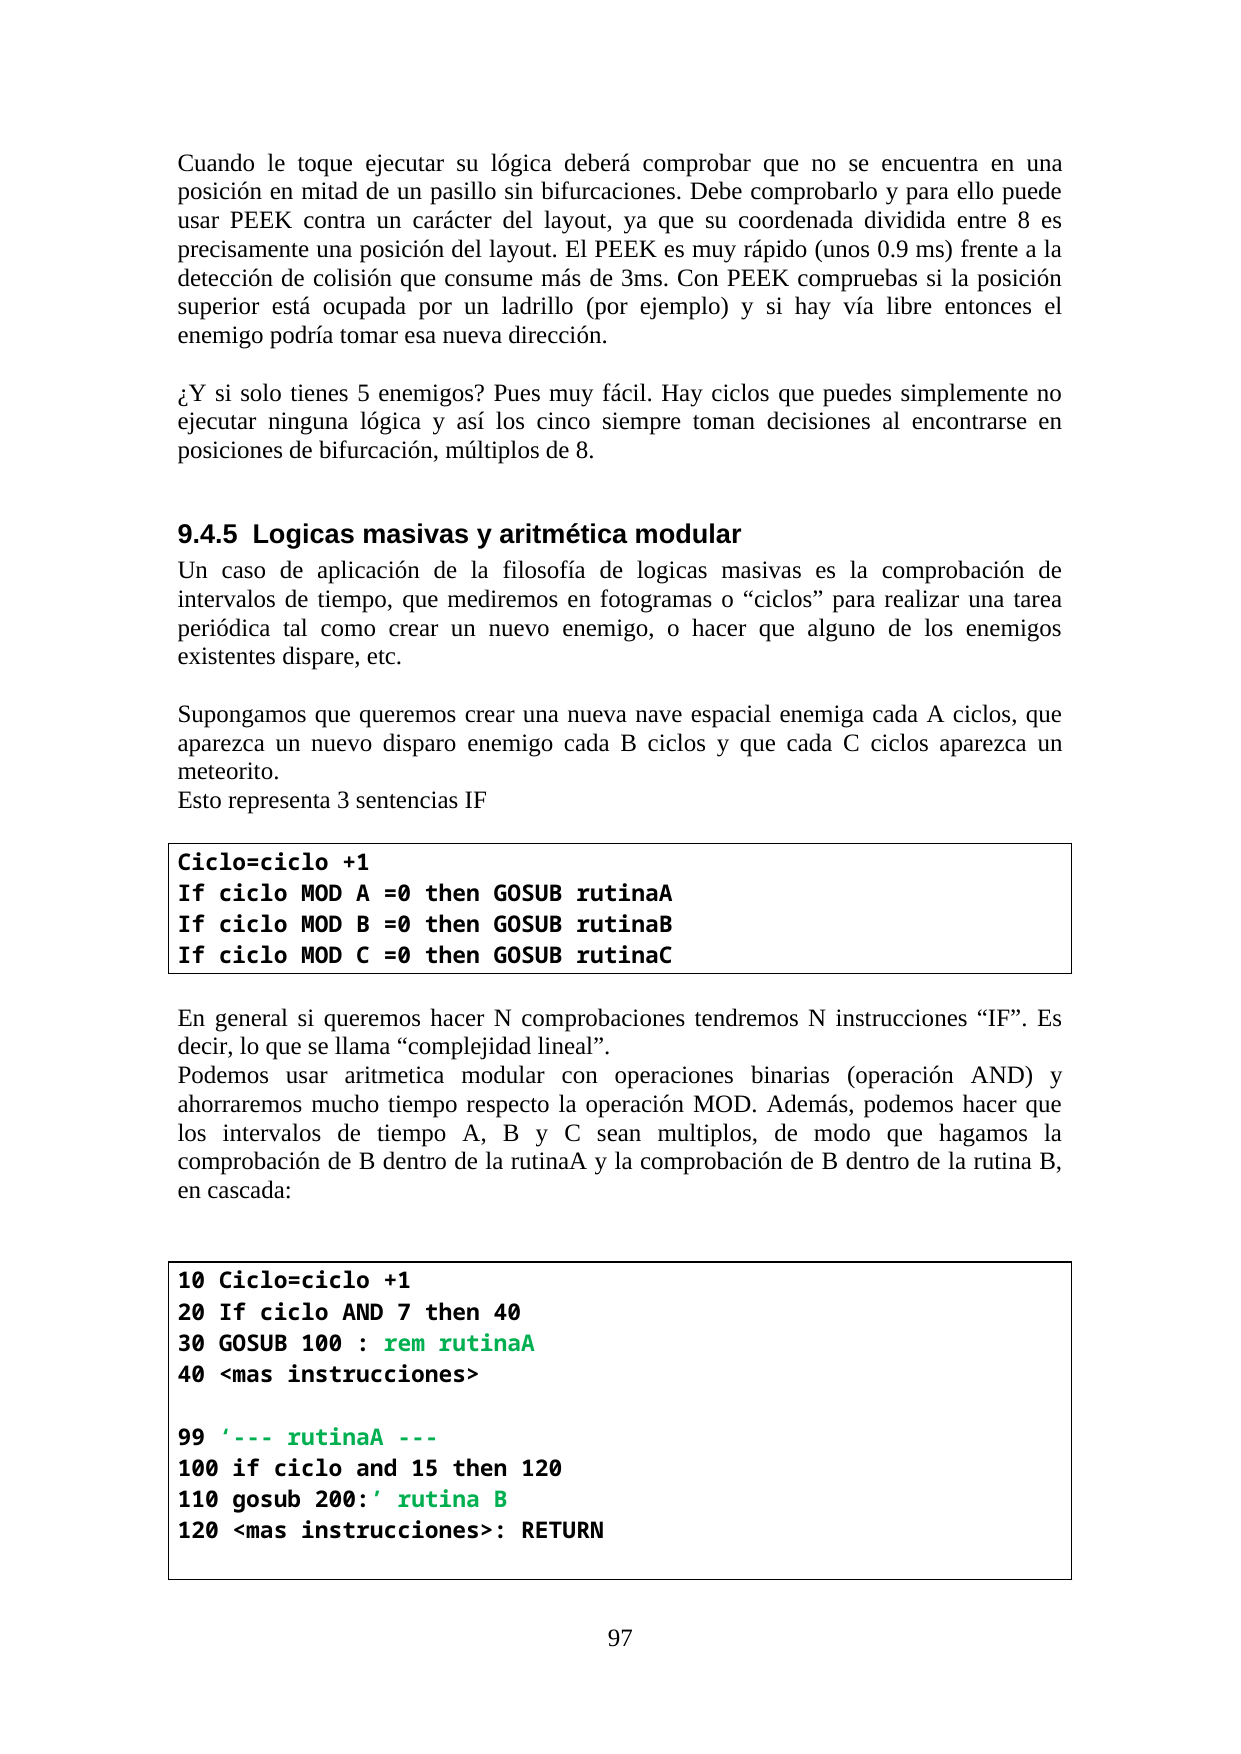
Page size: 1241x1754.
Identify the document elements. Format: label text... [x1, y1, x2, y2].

text 20 If ciclo AND 7 then 40 [177, 1296, 1063, 1327]
subtitle Logicas masivas y aritmética modular [177, 518, 1063, 549]
text If ciclo MOD B =0 then GOSUB rutinaB [177, 908, 1063, 936]
text 40 <mas instrucciones> [177, 1358, 1063, 1389]
text 100 if ciclo and 15 then 120 [177, 1452, 1063, 1483]
text 10 Ciclo=ciclo +1 [169, 1263, 1071, 1296]
text 120 <mas instrucciones>: RETURN [177, 1514, 1063, 1546]
text Podemos usar aritmetica modular con operaciones binarias (operación AND) y ahorraremos mucho tiempo respecto la operación MOD. Además, podemos hacer que los intervalos de tiempo A, B y C sean multiplos, de modo que hagamos la comprobación de B dentro de la rutinaA y la comprobación de B dentro de la rutina B, en cascada: [177, 1060, 1063, 1204]
text 99 ‘--- rutinaA --- [177, 1421, 1063, 1452]
text If ciclo MOD A =0 then GOSUB rutinaA [177, 877, 1063, 908]
text 30 GOSUB 100 : rem rutinaA [177, 1327, 1063, 1358]
text En general si queremos hacer N comprobaciones tendremos N instrucciones “IF”. Es decir, lo que se llama “complejidad lineal”. [177, 1003, 1063, 1060]
text If ciclo MOD C =0 then GOSUB rutinaC [169, 936, 1071, 973]
text Un caso de aplicación de la filosofía de logicas masivas es la comprobación de intervalos de tiempo, que mediremos en fotogramas o “ciclos” para realizar una tarea periódica tal como crear un nuevo enemigo, o hacer que alguno de los enemigos existentes dispare, etc. [177, 555, 1063, 670]
text Ciclo=ciclo +1 [169, 844, 1071, 877]
text Supongamos que queremos crear una nueva nave espacial enemiga cada A ciclos, que aparezca un nuevo disparo enemigo cada B ciclos y que cada C ciclos aparezca un meteorito. [177, 699, 1063, 785]
text Cuando le toque ejecutar su lógica deberá comprobar que no se encuentra en una posición en mitad de un pasillo sin bifurcaciones. Debe comprobarlo y para ello puede usar PEEK contra un carácter del layout, ya que su coordenada dividida entre 8 es precisamente una posición del layout. El PEEK es muy rápido (unos 0.9 ms) frente a la detección de colisión que consume más de 3ms. Con PEEK compruebas si la posición superior está ocupada por un ladrillo (por ejemplo) y si hay vía libre entonces el enemigo podría tomar esa nueva dirección. [177, 148, 1063, 349]
text Esto representa 3 sentencias IF [177, 785, 1063, 814]
text ¿Y si solo tienes 5 enemigos? Pues muy fácil. Hay ciclos que puedes simplemente no ejecutar ninguna lógica y así los cinco siempre toman decisiones al encontrarse en posiciones de bifurcación, múltiplos de 8. [177, 378, 1063, 464]
text 110 gosub 200:’ rutina B [177, 1483, 1063, 1514]
